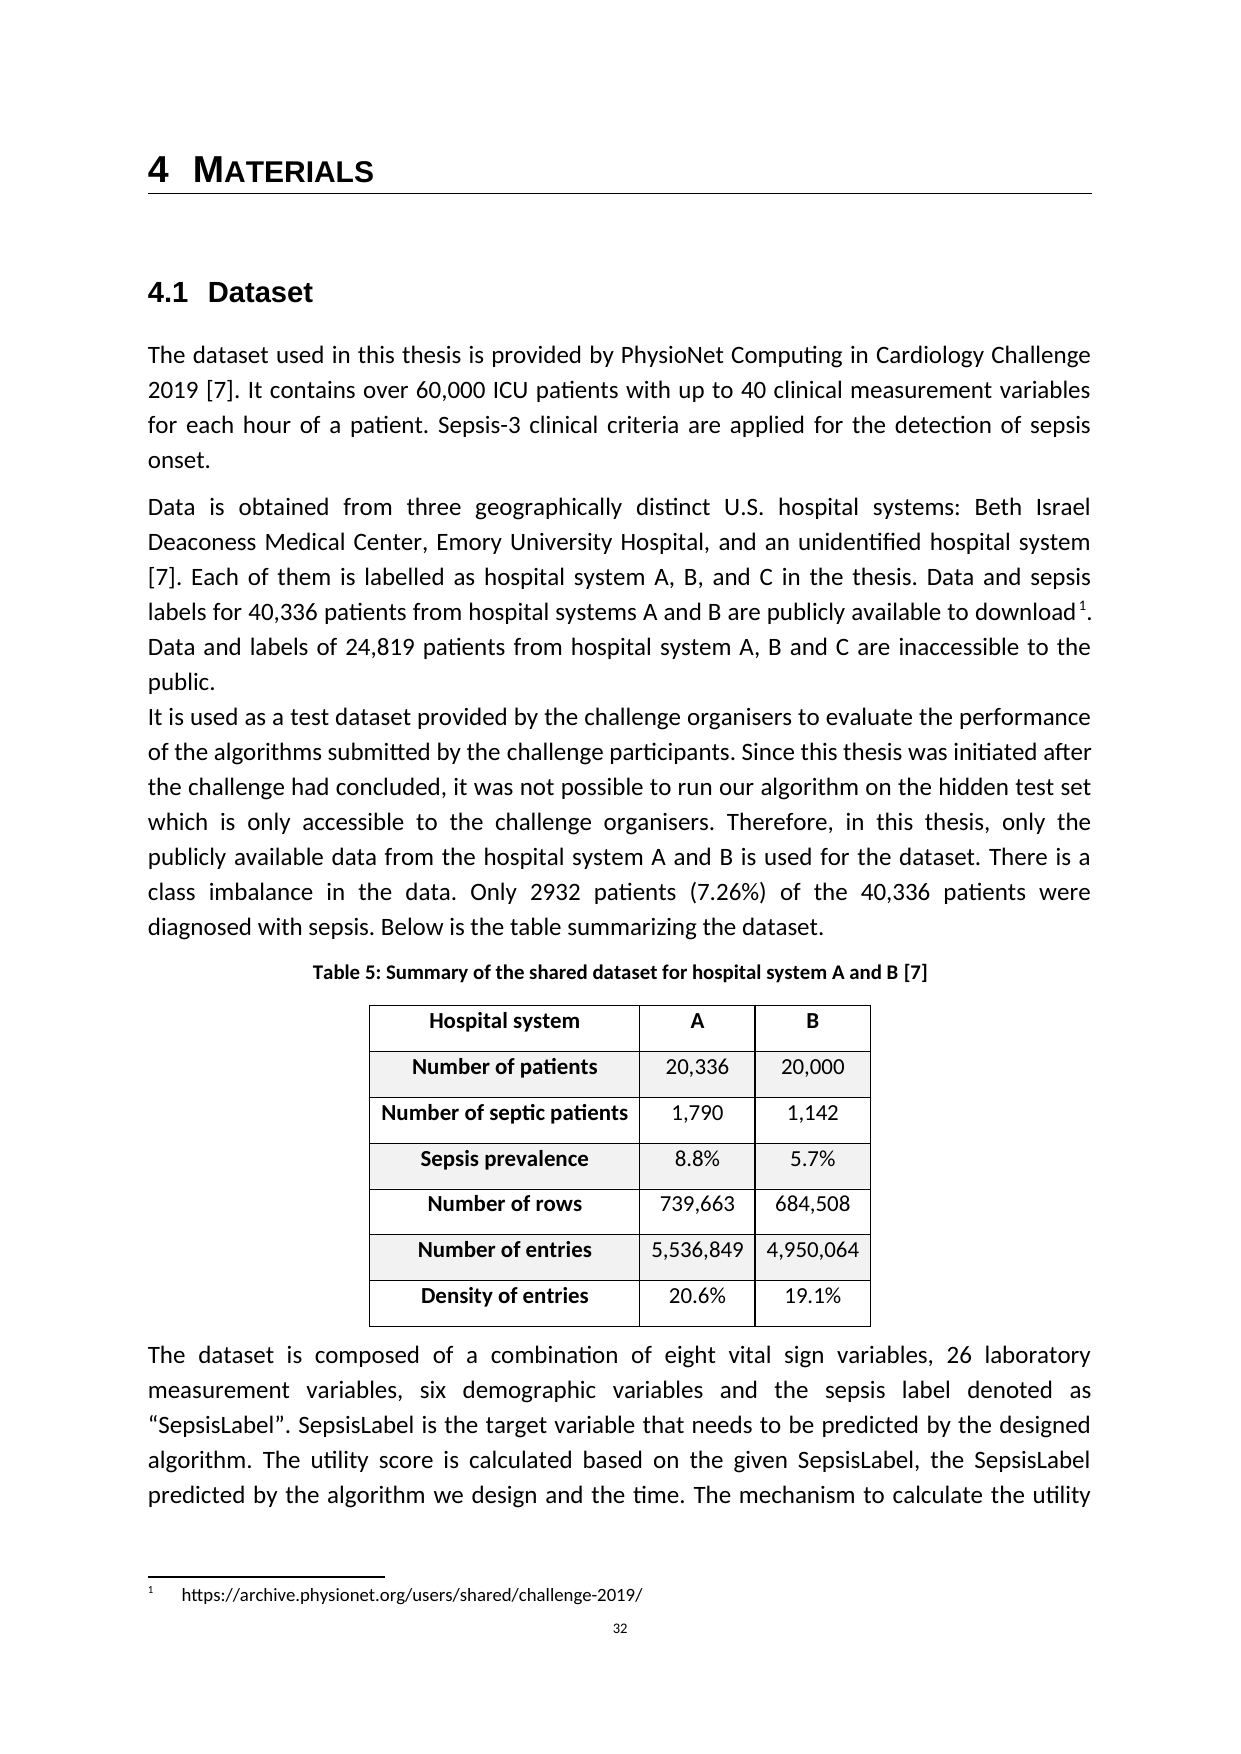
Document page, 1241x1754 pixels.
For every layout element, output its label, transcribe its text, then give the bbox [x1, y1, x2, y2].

subtitle Materials [148, 148, 1092, 193]
table_header A [640, 1006, 754, 1051]
table_cell 4,950,064 [756, 1235, 870, 1280]
table_cell 8.8% [640, 1144, 754, 1188]
text Table 5: Summary of the shared dataset for hospital system A and B [7] [148, 959, 1092, 984]
table_cell 20,336 [640, 1052, 754, 1097]
text The dataset used in this thesis is provided by PhysioNet Computing in Cardiology Challenge 2019 [7]. It contains over 60,000 ICU patients with up to 40 clinical measurement variables for each hour of a patient. Sepsis-3 clinical criteria are applied for the detection of sepsis onset. [148, 339, 1092, 474]
table_cell Number of septic patients [370, 1098, 639, 1143]
table_cell Number of patients [370, 1052, 639, 1097]
table_cell Number of rows [370, 1190, 639, 1234]
table_cell 20,000 [756, 1052, 870, 1097]
subtitle Dataset [148, 275, 1092, 309]
table_header B [756, 1006, 870, 1051]
table_cell Density of entries [370, 1281, 639, 1326]
table_cell 1,142 [756, 1098, 870, 1143]
table_cell Number of entries [370, 1235, 639, 1280]
table_cell 684,508 [756, 1190, 870, 1234]
table_cell 20.6% [640, 1281, 754, 1326]
table_cell 5,536,849 [640, 1235, 754, 1280]
table_header Hospital system [370, 1006, 639, 1051]
table_cell 5.7% [756, 1144, 870, 1188]
text Data is obtained from three geographically distinct U.S. hospital systems: Beth Israel Deaconess Medical Center, Emory University Hospital, and an unidentified hospital system [7]. Each of them is labelled as hospital system A, B, and C in the thesis. Data and sepsis labels for 40,336 patients from hospital systems A and B are publicly available to download. Data and labels of 24,819 patients from hospital system A, B and C are inaccessible to the public. It is used as a test dataset provided by the challenge organisers to evaluate the performance of the algorithms submitted by the challenge participants. Since this thesis was initiated after the challenge had concluded, it was not possible to run our algorithm on the hidden test set which is only accessible to the challenge organisers. Therefore, in this thesis, only the publicly available data from the hospital system A and B is used for the dataset. There is a class imbalance in the data. Only 2932 patients (7.26%) of the 40,336 patients were diagnosed with sepsis. Below is the table summarizing the dataset. [148, 491, 1092, 942]
table_cell 19.1% [756, 1281, 870, 1326]
table_cell 739,663 [640, 1190, 754, 1234]
table_cell 1,790 [640, 1098, 754, 1143]
table_cell Sepsis prevalence [370, 1144, 639, 1188]
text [148, 1339, 1092, 1510]
